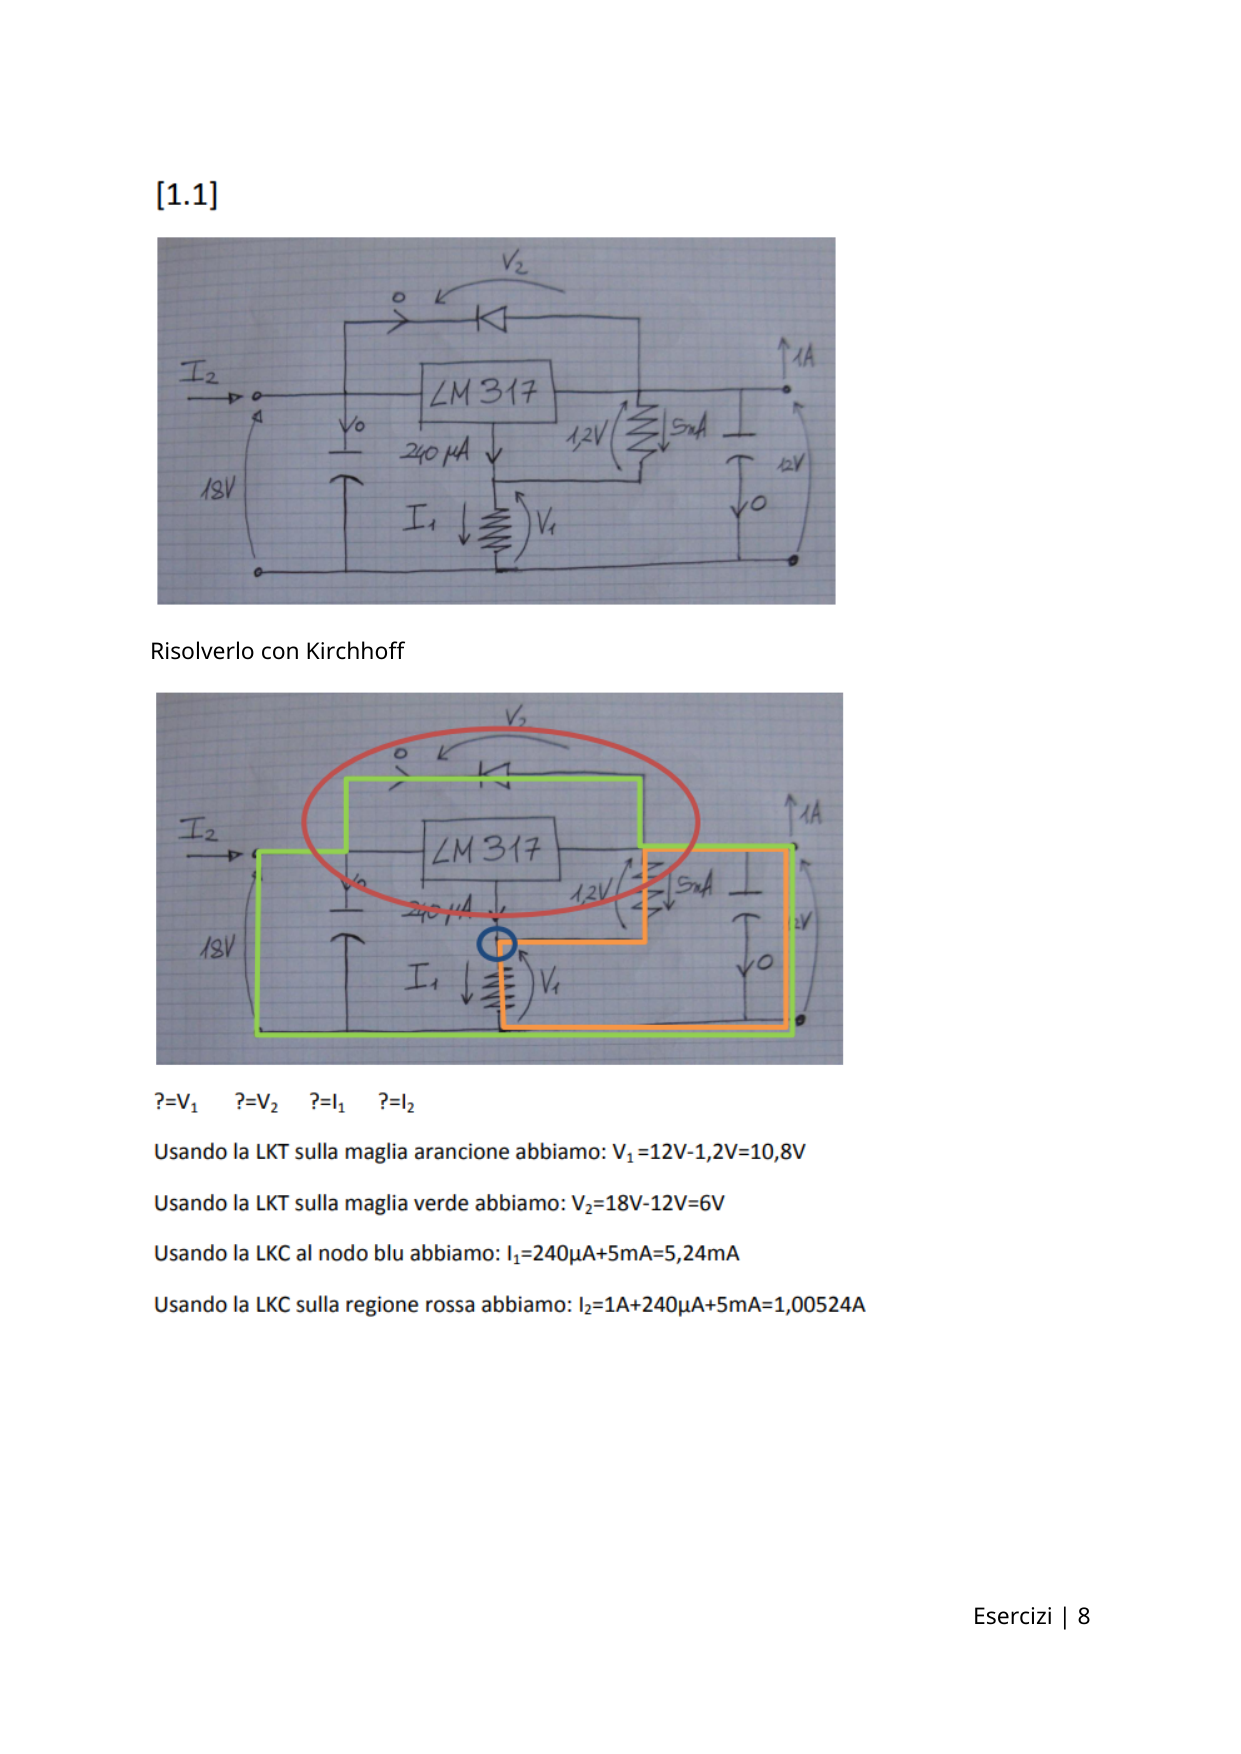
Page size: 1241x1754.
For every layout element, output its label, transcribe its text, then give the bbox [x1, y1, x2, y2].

text Risolverlo con Kirchhoff [150, 634, 1090, 666]
picture [150, 166, 872, 616]
picture [150, 685, 882, 1337]
